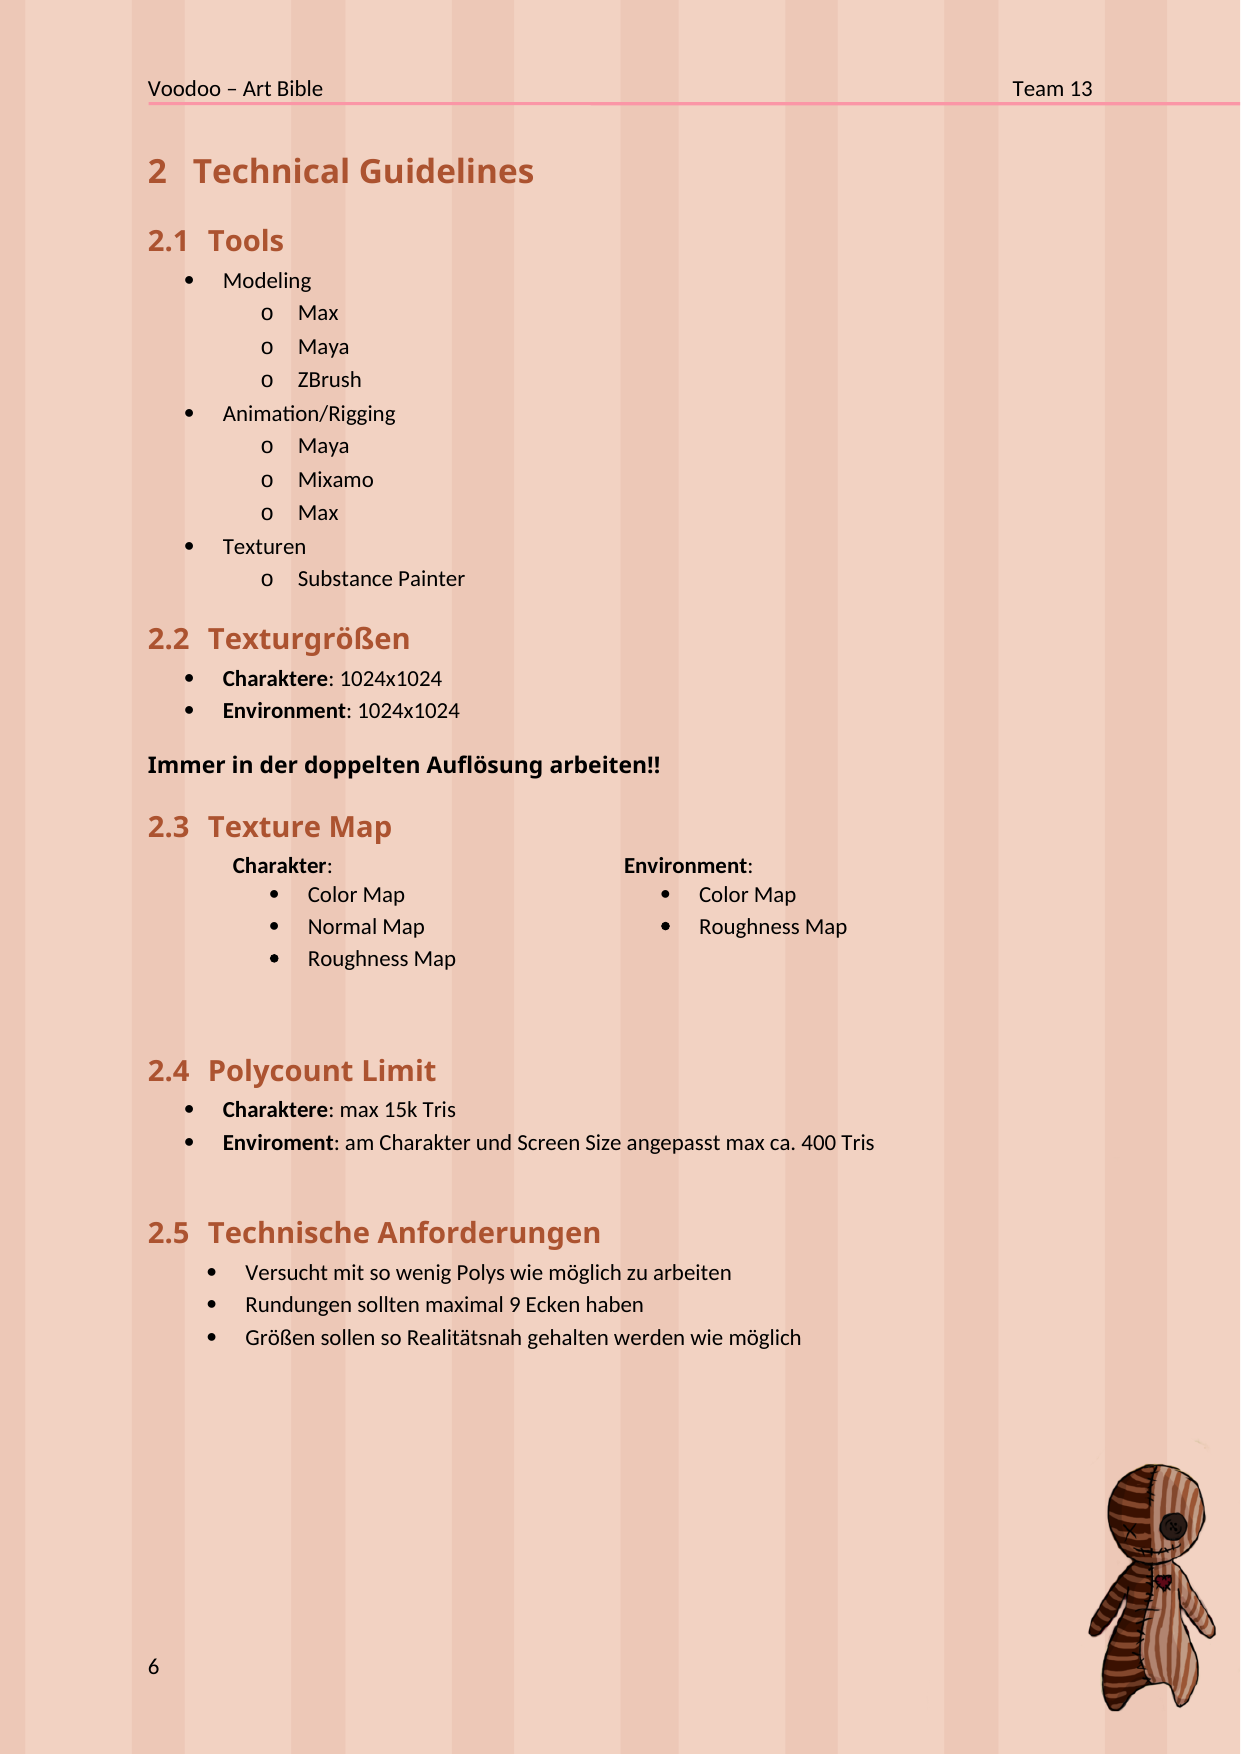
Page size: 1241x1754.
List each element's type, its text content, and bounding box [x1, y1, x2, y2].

list Größen sollen so Realitätsnah gehalten werden wie möglich [208, 1323, 1093, 1351]
subtitle Tools [148, 221, 1093, 260]
list Maya [260, 431, 1093, 460]
subtitle Technical Guidelines [148, 148, 1093, 193]
subtitle Technische Anforderungen [148, 1213, 1093, 1252]
list Charaktere: 1024x1024 [185, 664, 1093, 692]
list ZBrush [260, 366, 1093, 395]
list Enviroment: am Charakter und Screen Size angepasst max ca. 400 Tris [185, 1128, 1093, 1156]
list Environment: 1024x1024 [185, 696, 1093, 724]
list Charaktere: max 15k Tris [185, 1095, 1093, 1123]
list Modeling [185, 266, 1093, 294]
list Maya [260, 332, 1093, 361]
list Versucht mit so wenig Polys wie möglich zu arbeiten [208, 1258, 1093, 1286]
list Mixamo [260, 465, 1093, 494]
list Rundungen sollten maximal 9 Ecken haben [208, 1291, 1093, 1319]
subtitle Texture Map [148, 806, 1093, 846]
list Substance Painter [260, 564, 1093, 593]
list Animation/Rigging [185, 399, 1093, 427]
subtitle Texturgrößen [148, 618, 1093, 658]
list Max [260, 498, 1093, 527]
picture [0, 0, 1241, 1754]
table_cell Color Map Normal Map Roughness Map [221, 880, 613, 997]
table_header Environment: [613, 852, 1004, 880]
list Max [260, 298, 1093, 328]
list Texturen [185, 532, 1093, 560]
table_header Charakter: [221, 852, 613, 880]
subtitle Polycount Limit [148, 1050, 1093, 1089]
text Immer in der doppelten Auflösung arbeiten!! [148, 749, 1093, 781]
table_cell Color Map Roughness Map [613, 880, 1004, 997]
